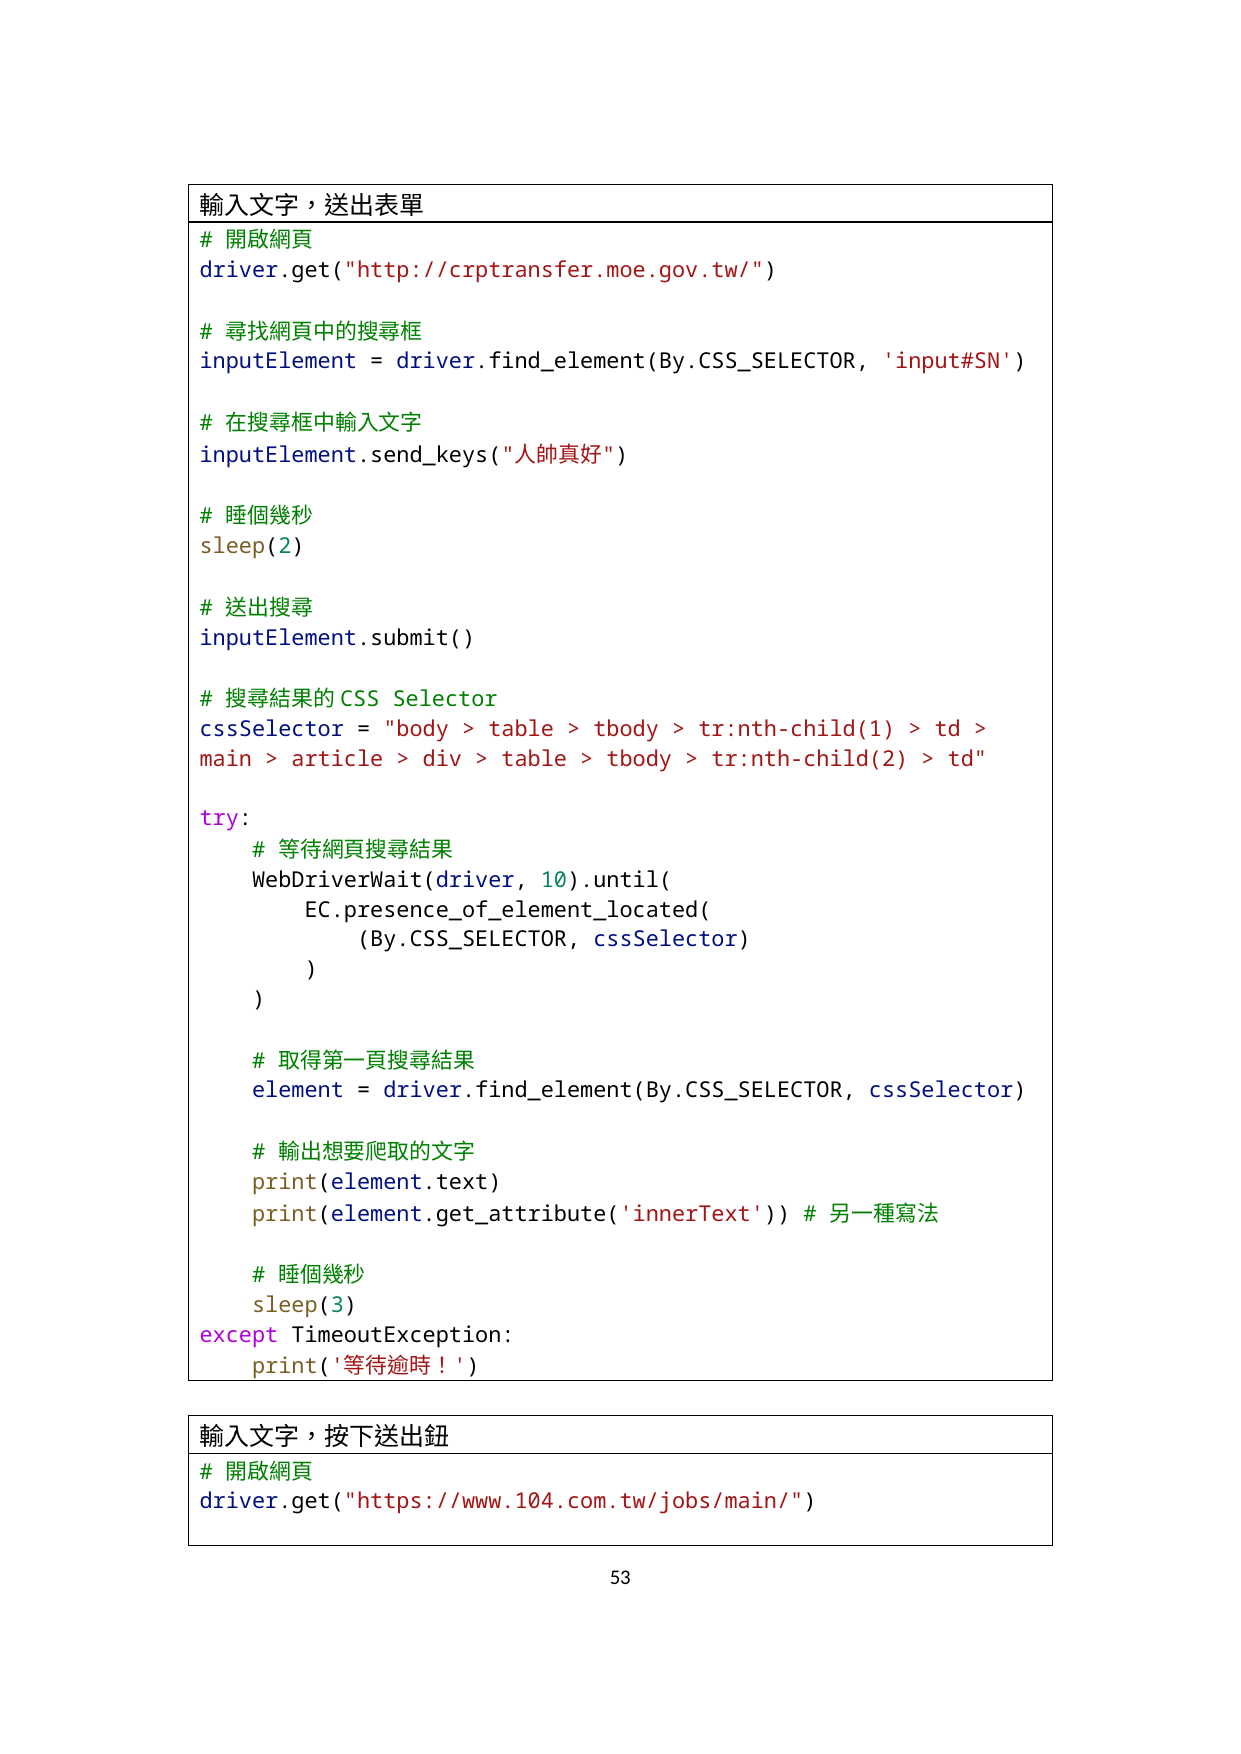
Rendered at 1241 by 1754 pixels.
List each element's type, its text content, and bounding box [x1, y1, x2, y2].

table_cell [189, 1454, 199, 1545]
table_header 輸入文字，按下送出鈕 [189, 1416, 1052, 1453]
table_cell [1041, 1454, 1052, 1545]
table_header 輸入文字，送出表單 [189, 185, 1052, 221]
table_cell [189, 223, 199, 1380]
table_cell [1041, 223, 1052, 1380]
